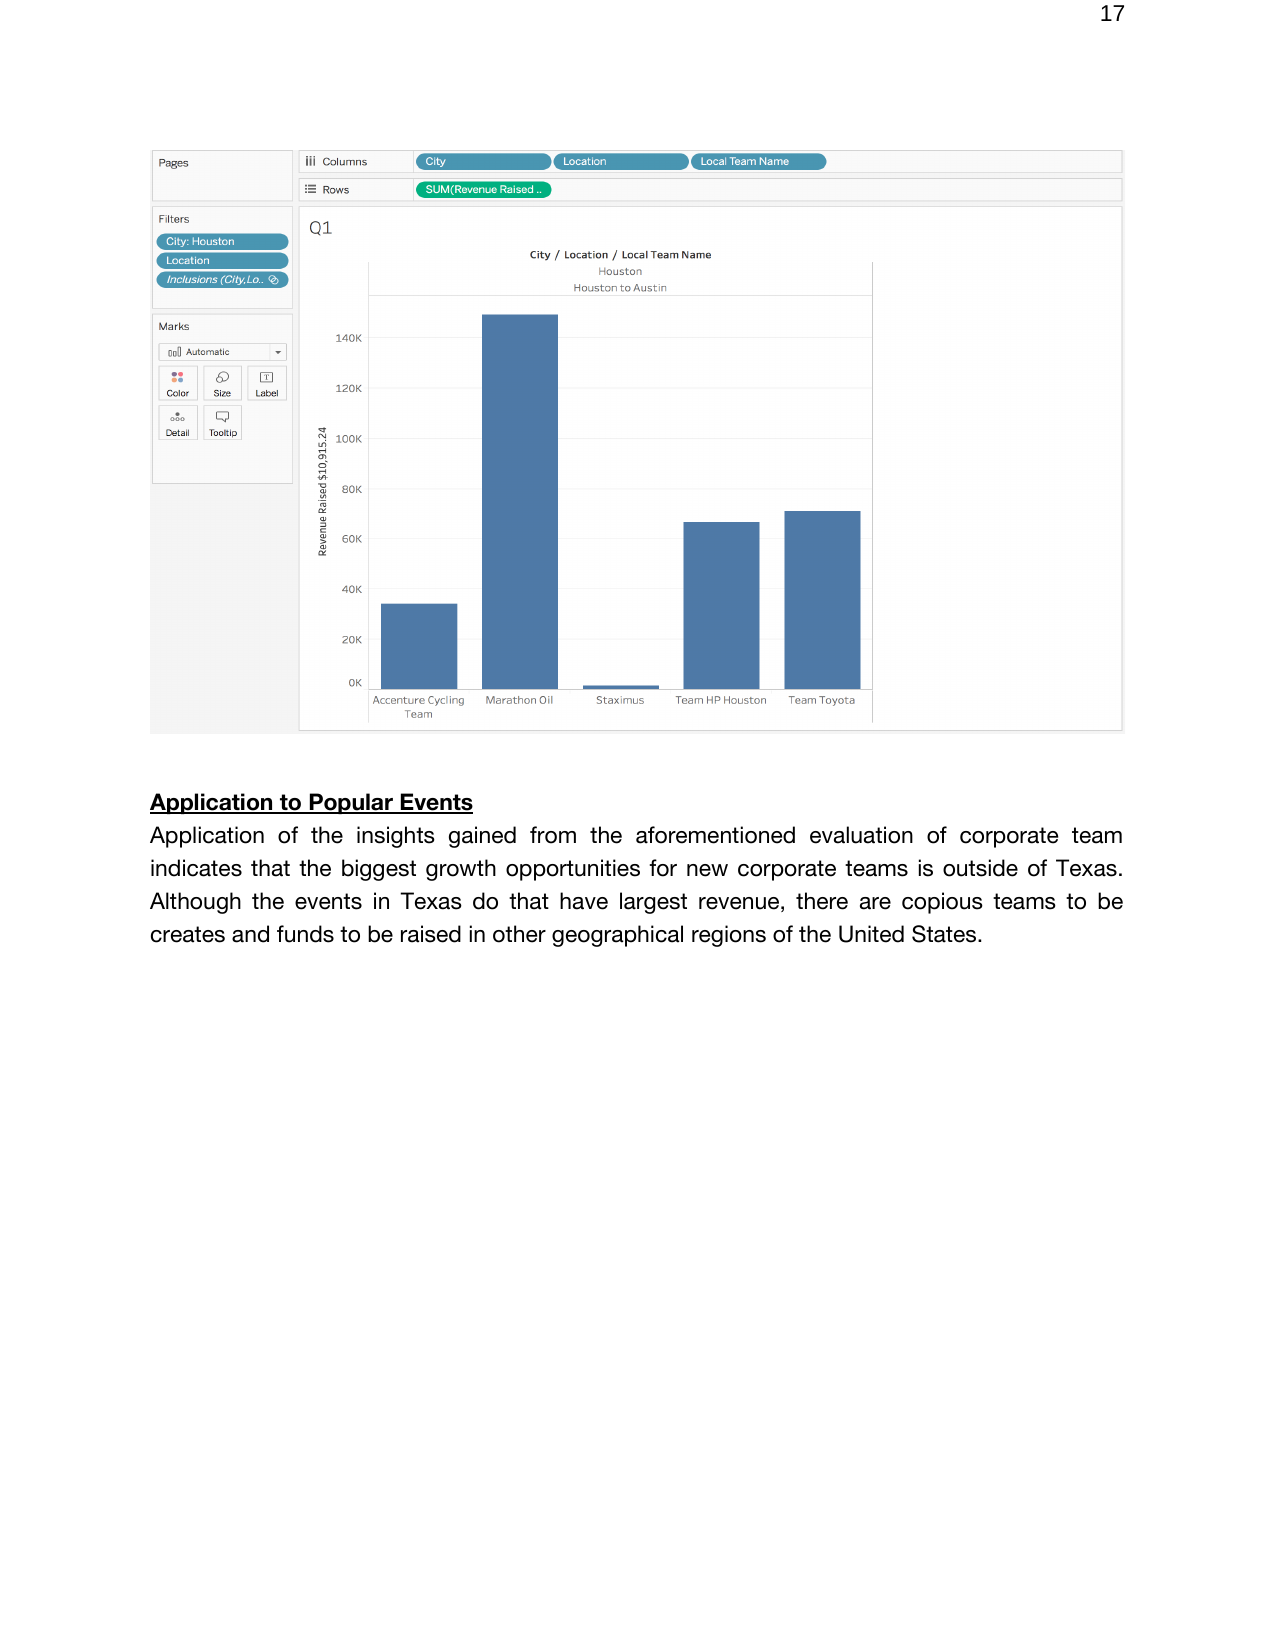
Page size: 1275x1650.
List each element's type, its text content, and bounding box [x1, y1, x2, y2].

text Application to Popular Events [150, 788, 1125, 817]
picture [150, 150, 1125, 734]
text Application of the insights gained from the aforementioned evaluation of corporate team indicates that the biggest growth opportunities for new corporate teams is outside of Texas. Although the events in Texas do that have largest revenue, there are copious teams to be creates and funds to be raised in other geographical regions of the United States. [150, 821, 1125, 949]
